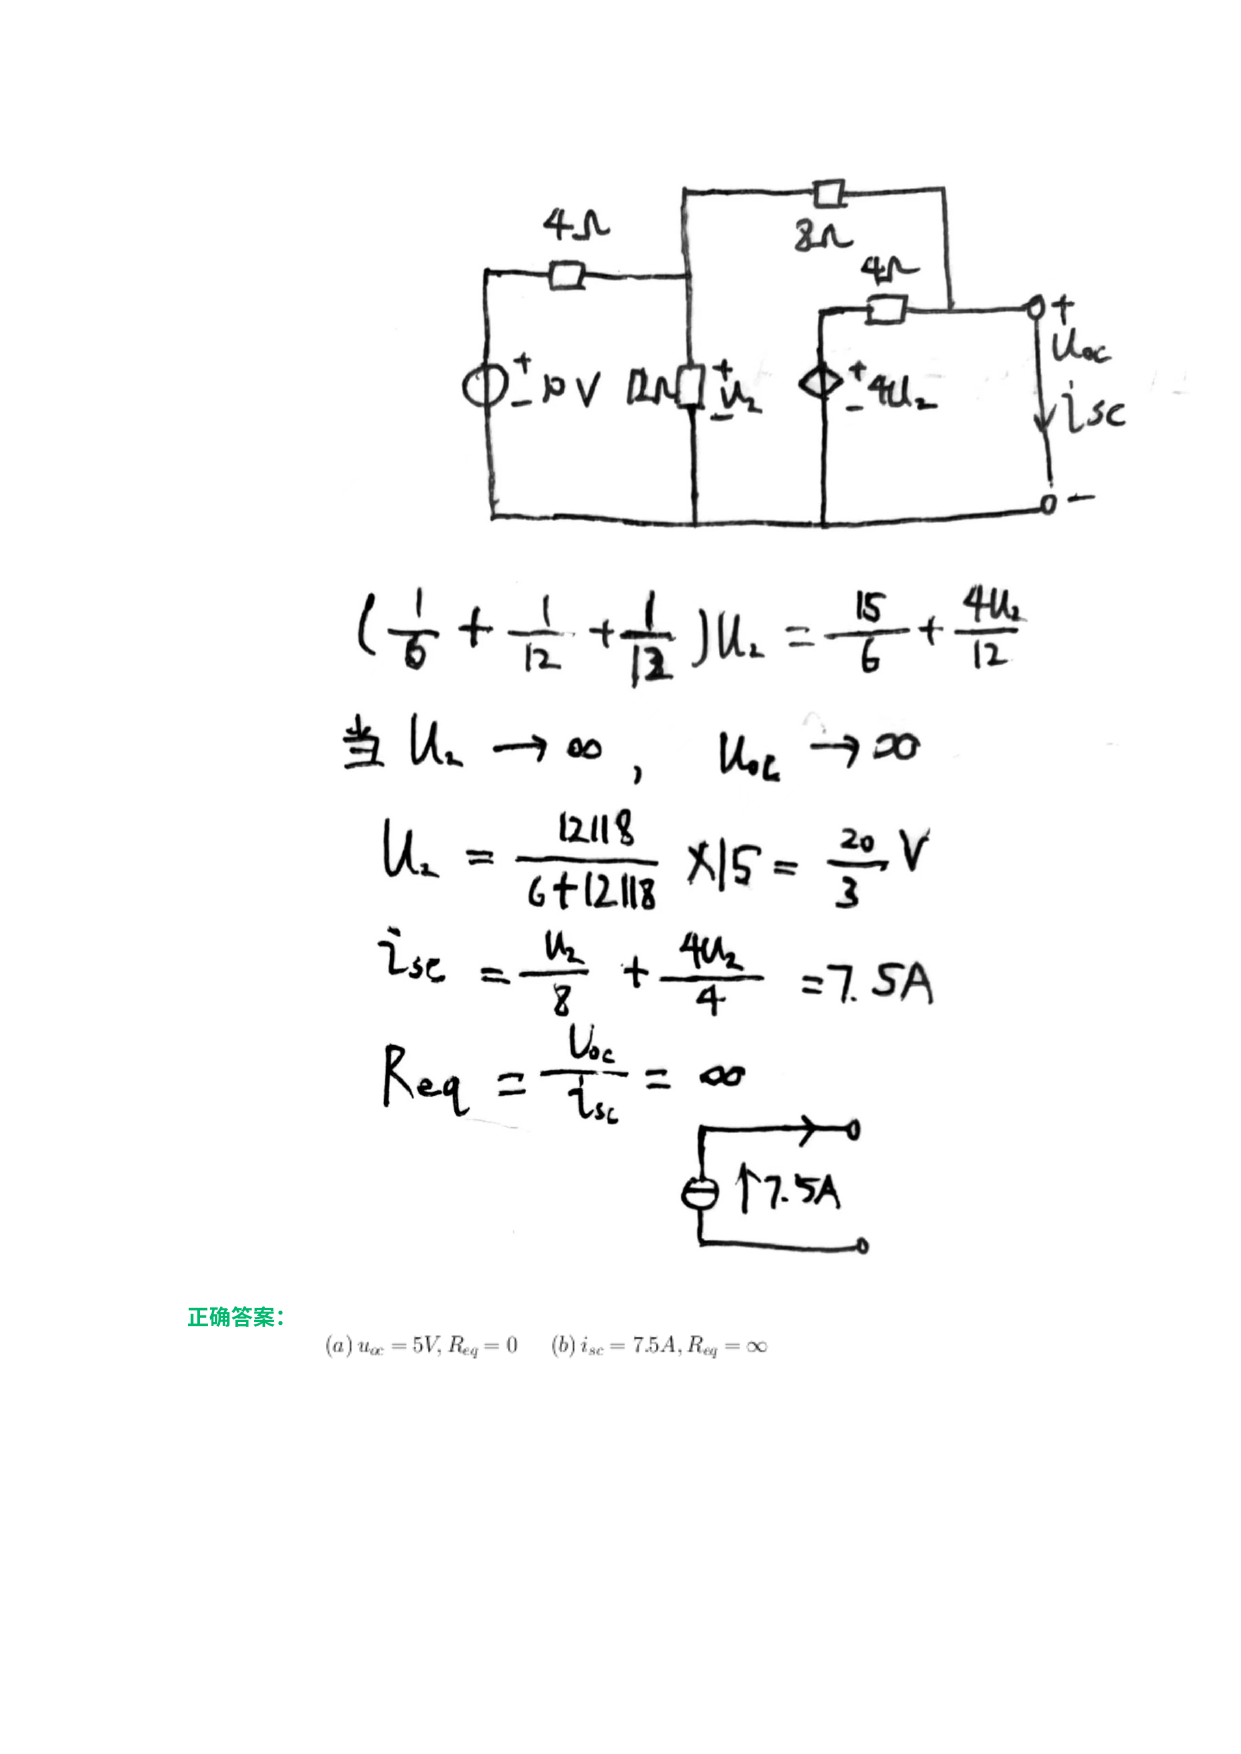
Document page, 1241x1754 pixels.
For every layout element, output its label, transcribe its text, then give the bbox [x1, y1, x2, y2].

text 正确答案： [187, 1299, 1053, 1332]
picture [551, 1332, 770, 1362]
picture [325, 1332, 518, 1362]
picture [325, 171, 1191, 1258]
